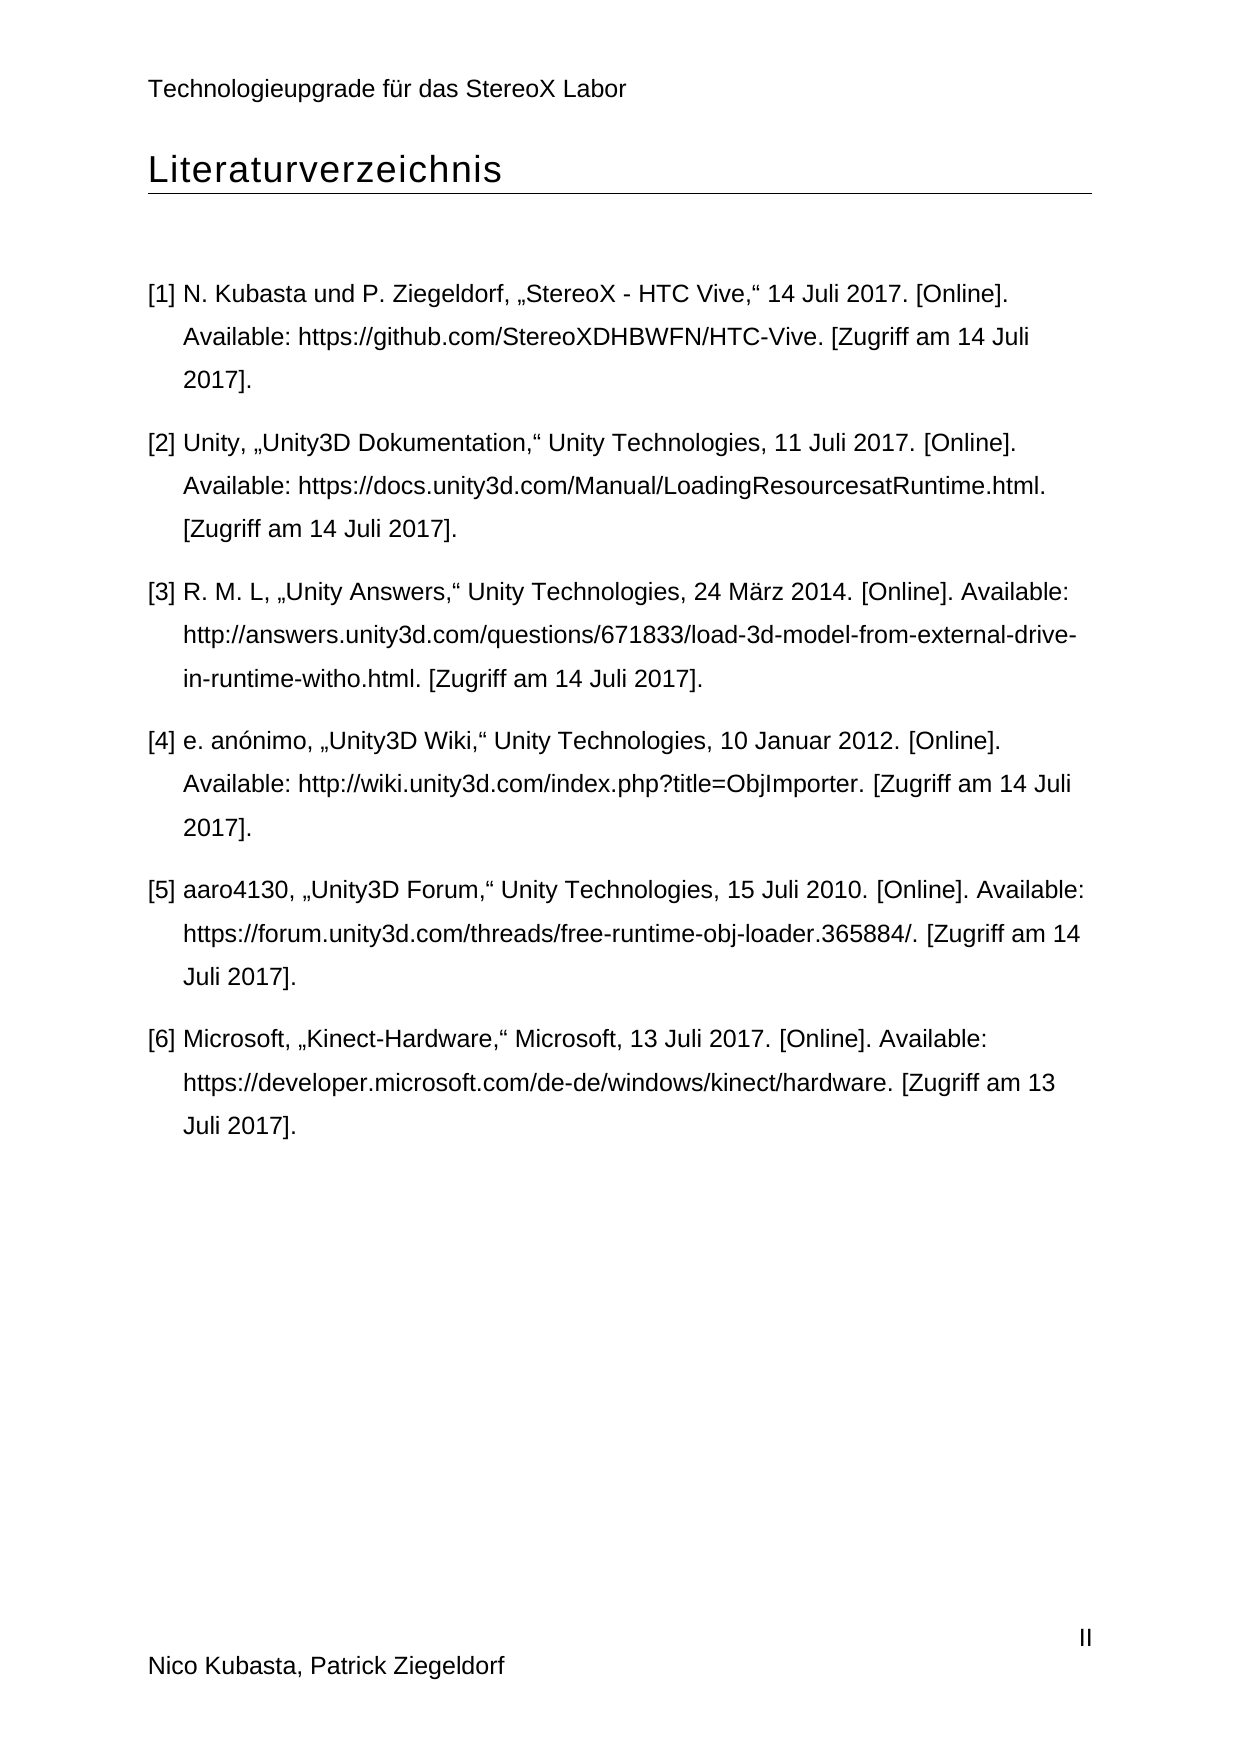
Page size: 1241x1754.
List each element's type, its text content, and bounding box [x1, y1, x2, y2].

table_cell [5] [146, 874, 181, 1023]
table_cell [2] [146, 427, 181, 576]
table_cell Microsoft, „Kinect-Hardware,“ Microsoft, 13 Juli 2017. [Online]. Available: https://developer.microsoft.com/de-de/windows/kinect/hardware. [Zugriff am 13 Juli 2017]. [181, 1023, 1091, 1172]
table_header [1] [146, 278, 181, 427]
table_cell [6] [146, 1023, 181, 1172]
table_header N. Kubasta und P. Ziegeldorf, „StereoX - HTC Vive,“ 14 Juli 2017. [Online]. Available: https://github.com/StereoXDHBWFN/HTC-Vive. [Zugriff am 14 Juli 2017]. [181, 278, 1091, 427]
table_cell e. anónimo, „Unity3D Wiki,“ Unity Technologies, 10 Januar 2012. [Online]. Available: http://wiki.unity3d.com/index.php?title=ObjImporter. [Zugriff am 14 Juli 2017]. [181, 725, 1091, 874]
table_cell [4] [146, 725, 181, 874]
subtitle Literaturverzeichnis [148, 148, 1092, 193]
table_cell R. M. L, „Unity Answers,“ Unity Technologies, 24 März 2014. [Online]. Available: http://answers.unity3d.com/questions/671833/load-3d-model-from-external-drive-in-runtime-witho.html. [Zugriff am 14 Juli 2017]. [181, 576, 1091, 725]
table_cell [3] [146, 576, 181, 725]
table_cell aaro4130, „Unity3D Forum,“ Unity Technologies, 15 Juli 2010. [Online]. Available: https://forum.unity3d.com/threads/free-runtime-obj-loader.365884/. [Zugriff am 14 Juli 2017]. [181, 874, 1091, 1023]
table_cell Unity, „Unity3D Dokumentation,“ Unity Technologies, 11 Juli 2017. [Online]. Available: https://docs.unity3d.com/Manual/LoadingResourcesatRuntime.html. [Zugriff am 14 Juli 2017]. [181, 427, 1091, 576]
